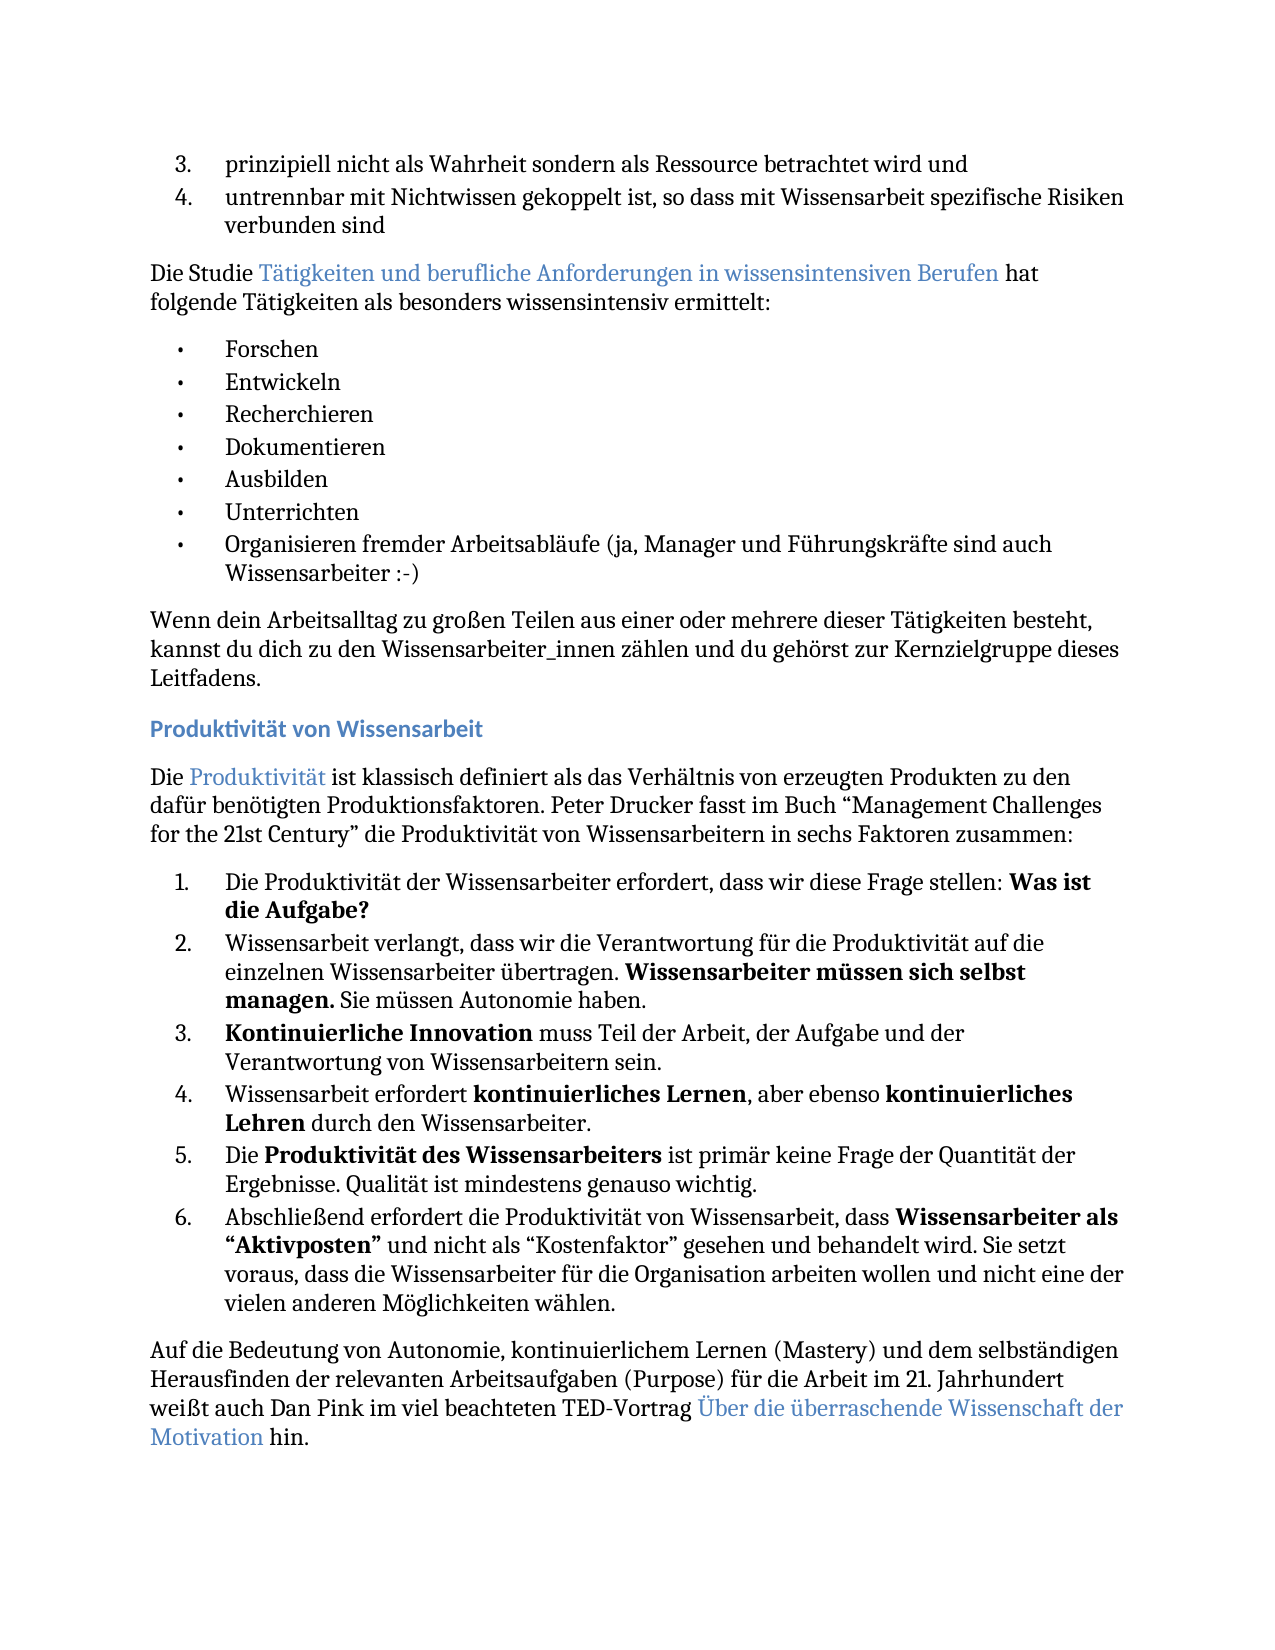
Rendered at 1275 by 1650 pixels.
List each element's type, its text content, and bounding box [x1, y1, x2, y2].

list Die Produktivität der Wissensarbeiter erfordert, dass wir diese Frage stellen: Was ist die Aufgabe? [175, 868, 1125, 925]
text Auf die Bedeutung von Autonomie, kontinuierlichem Lernen (Mastery) und dem selbständigen Herausfinden der relevanten Arbeitsaufgaben (Purpose) für die Arbeit im 21. Jahrhundert weißt auch Dan Pink im viel beachteten TED-Vortrag Über die überraschende Wissenschaft der Motivation hin. [150, 1336, 1125, 1451]
list untrennbar mit Nichtwissen gekoppelt ist, so dass mit Wissensarbeit spezifische Risiken verbunden sind [175, 182, 1125, 240]
list Unterrichten [175, 497, 1125, 526]
text Die Studie Tätigkeiten und berufliche Anforderungen in wissensintensiven Berufen hat folgende Tätigkeiten als besonders wissensintensiv ermittelt: [150, 259, 1125, 316]
list Ausbilden [175, 465, 1125, 494]
list Entwickeln [175, 367, 1125, 396]
list Die Produktivität des Wissensarbeiters ist primär keine Frage der Quantität der Ergebnisse. Qualität ist mindestens genauso wichtig. [175, 1141, 1125, 1199]
list Abschließend erfordert die Produktivität von Wissensarbeit, dass Wissensarbeiter als “Aktivposten” und nicht als “Kostenfaktor” gesehen und behandelt wird. Sie setzt voraus, dass die Wissensarbeiter für die Organisation arbeiten wollen und nicht eine der vielen anderen Möglichkeiten wählen. [175, 1203, 1125, 1318]
list Forschen [175, 335, 1125, 364]
list prinzipiell nicht als Wahrheit sondern als Ressource betrachtet wird und [175, 150, 1125, 179]
text Wenn dein Arbeitsalltag zu großen Teilen aus einer oder mehrere dieser Tätigkeiten besteht, kannst du dich zu den Wissensarbeiter_innen zählen und du gehörst zur Kernzielgruppe dieses Leitfadens. [150, 606, 1125, 692]
list Wissensarbeit erfordert kontinuierliches Lernen, aber ebenso kontinuierliches Lehren durch den Wissensarbeiter. [175, 1080, 1125, 1138]
list Dokumentieren [175, 432, 1125, 461]
subtitle Produktivität von Wissensarbeit [150, 713, 1125, 744]
list Kontinuierliche Innovation muss Teil der Arbeit, der Aufgabe und der Verantwortung von Wissensarbeitern sein. [175, 1019, 1125, 1076]
list Recherchieren [175, 400, 1125, 429]
text Die Produktivität ist klassisch definiert als das Verhältnis von erzeugten Produkten zu den dafür benötigten Produktionsfaktoren. Peter Drucker fasst im Buch “Management Challenges for the 21st Century” die Produktivität von Wissensarbeitern in sechs Faktoren zusammen: [150, 763, 1125, 849]
list Organisieren fremder Arbeitsabläufe (ja, Manager und Führungskräfte sind auch Wissensarbeiter :-) [175, 530, 1125, 587]
list Wissensarbeit verlangt, dass wir die Verantwortung für die Produktivität auf die einzelnen Wissensarbeiter übertragen. Wissensarbeiter müssen sich selbst managen. Sie müssen Autonomie haben. [175, 929, 1125, 1015]
